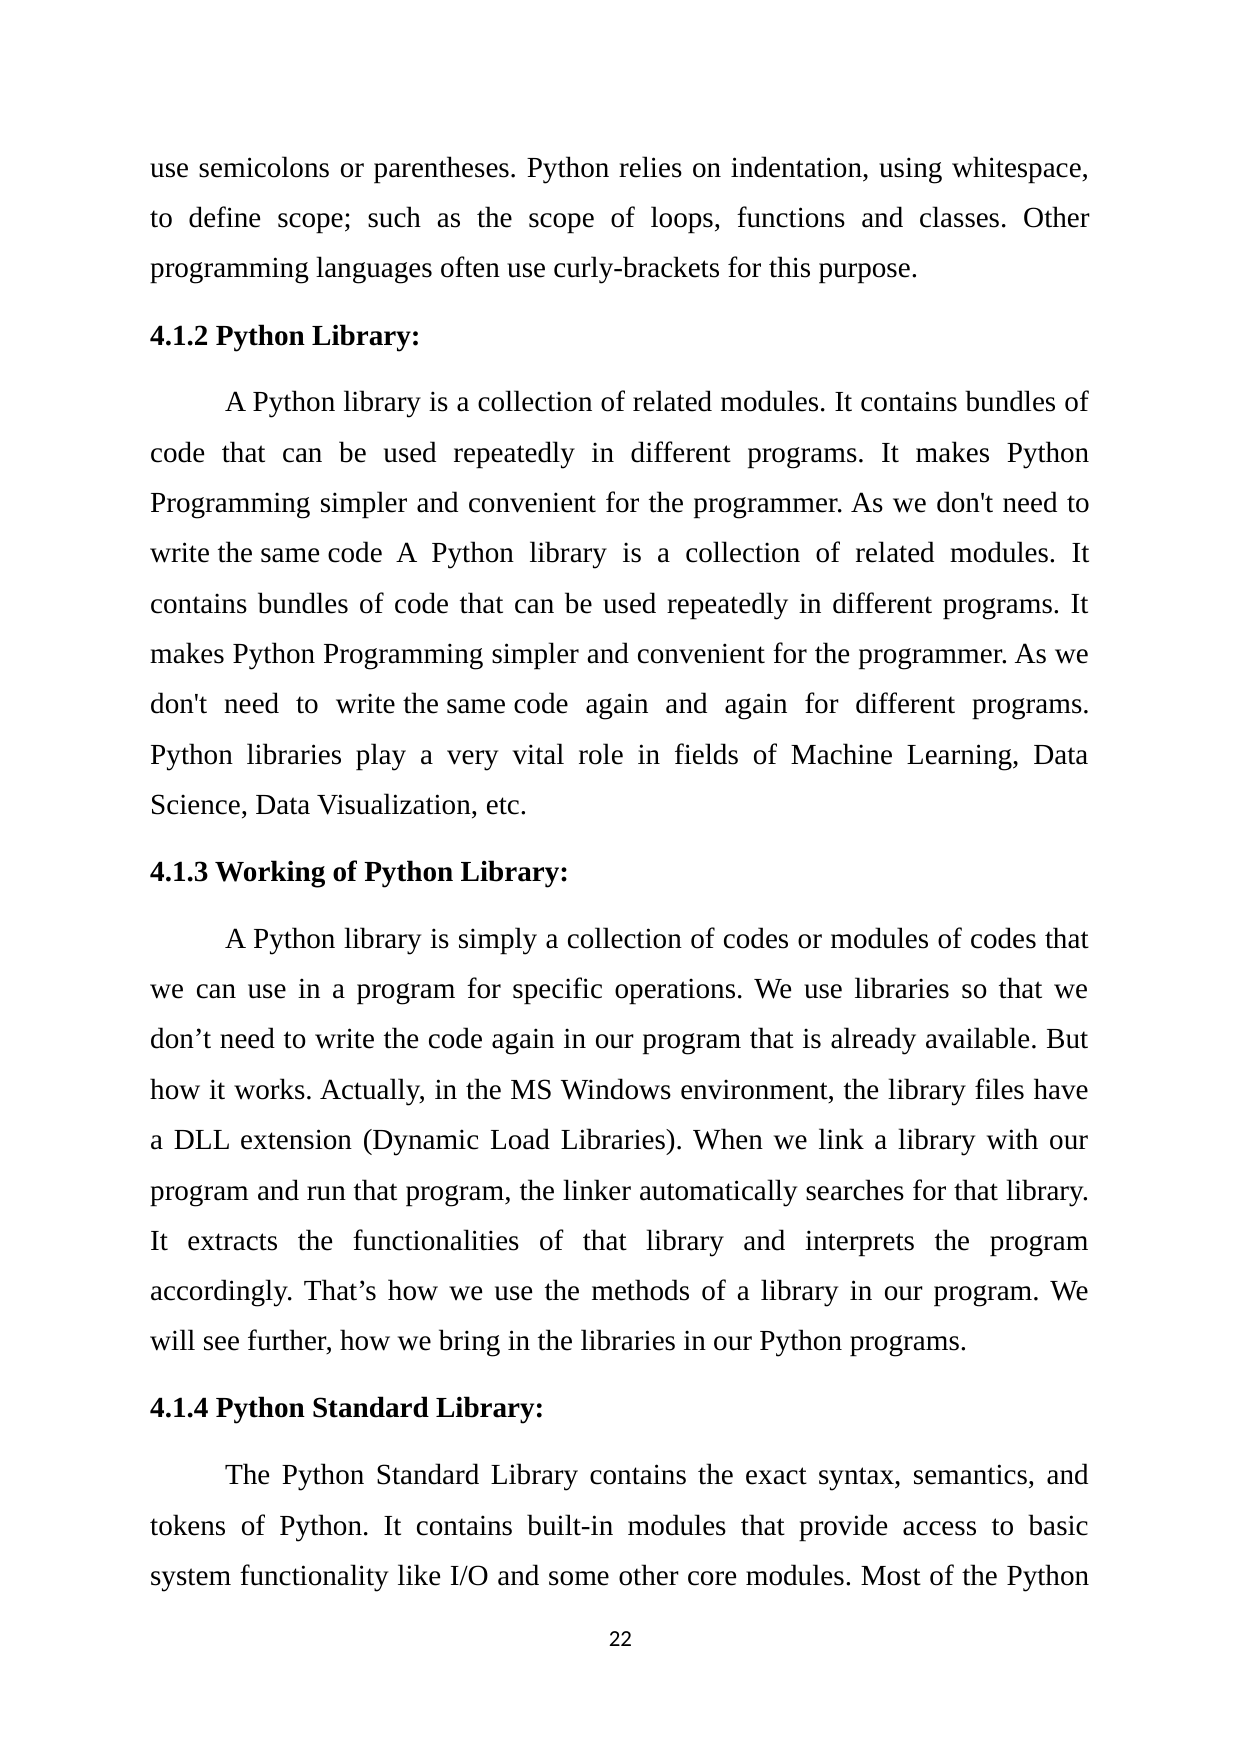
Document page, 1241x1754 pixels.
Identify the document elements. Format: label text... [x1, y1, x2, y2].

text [150, 1457, 1090, 1592]
text 4.1.3 Working of Python Library: [150, 854, 1090, 888]
text A Python library is a collection of related modules. It contains bundles of code that can be used repeatedly in different programs. It makes Python Programming simpler and convenient for the programmer. As we don't need to write the same code A Python library is a collection of related modules. It contains bundles of code that can be used repeatedly in different programs. It makes Python Programming simpler and convenient for the programmer. As we don't need to write the same code again and again for different programs. Python libraries play a very vital role in fields of Machine Learning, Data Science, Data Visualization, etc. [150, 384, 1090, 821]
text 4.1.4 Python Standard Library: [150, 1391, 1090, 1424]
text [150, 150, 1090, 284]
text A Python library is simply a collection of codes or modules of codes that we can use in a program for specific operations. We use libraries so that we don’t need to write the code again in our program that is already available. But how it works. Actually, in the MS Windows environment, the library files have a DLL extension (Dynamic Load Libraries). When we link a library with our program and run that program, the linker automatically searches for that library. It extracts the functionalities of that library and interprets the program accordingly. That’s how we use the methods of a library in our program. We will see further, how we bring in the libraries in our Python programs. [150, 921, 1090, 1357]
text 4.1.2 Python Library: [150, 318, 1090, 351]
